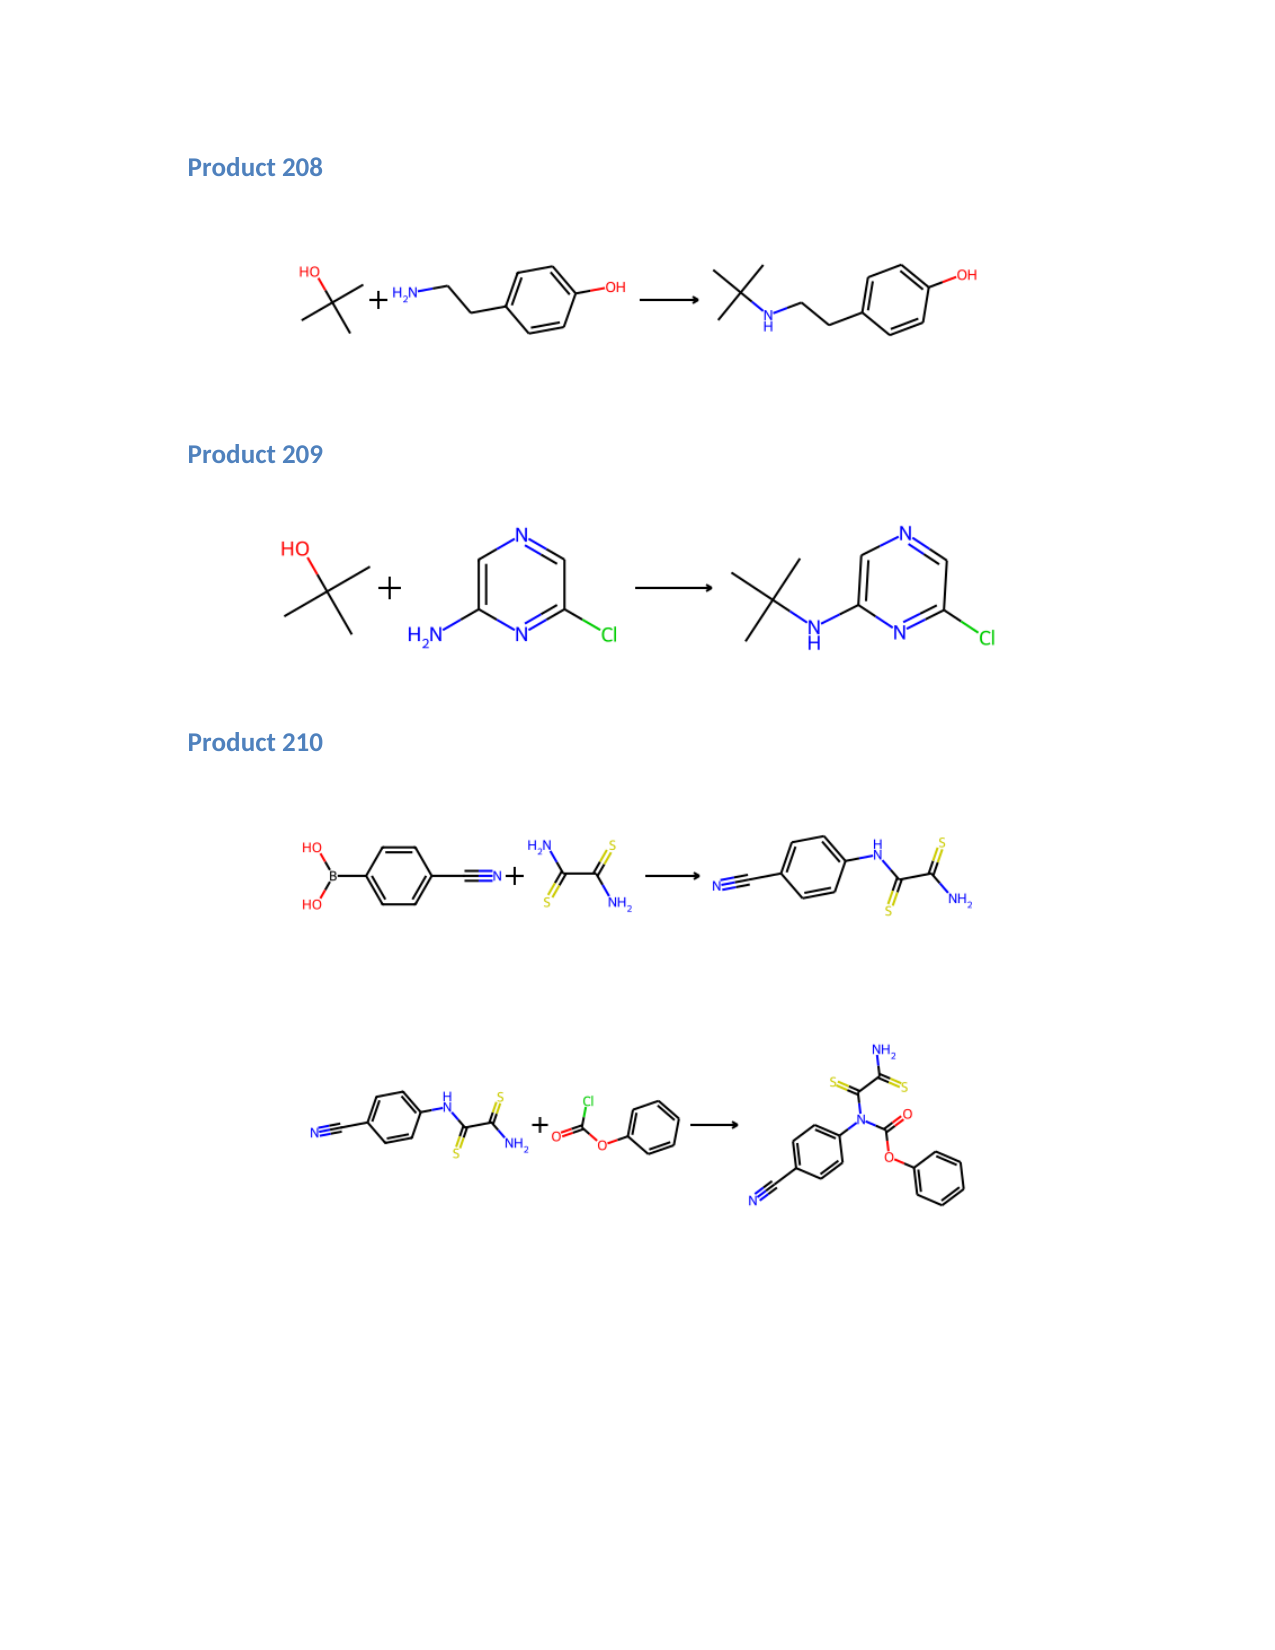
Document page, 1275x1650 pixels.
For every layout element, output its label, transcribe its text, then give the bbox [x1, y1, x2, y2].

subtitle Product 210 [187, 725, 1087, 758]
subtitle Product 209 [187, 438, 1087, 471]
picture [187, 1012, 1088, 1238]
subtitle Product 208 [187, 150, 1087, 183]
picture [187, 475, 1088, 701]
picture [187, 187, 1088, 413]
picture [187, 763, 1088, 989]
